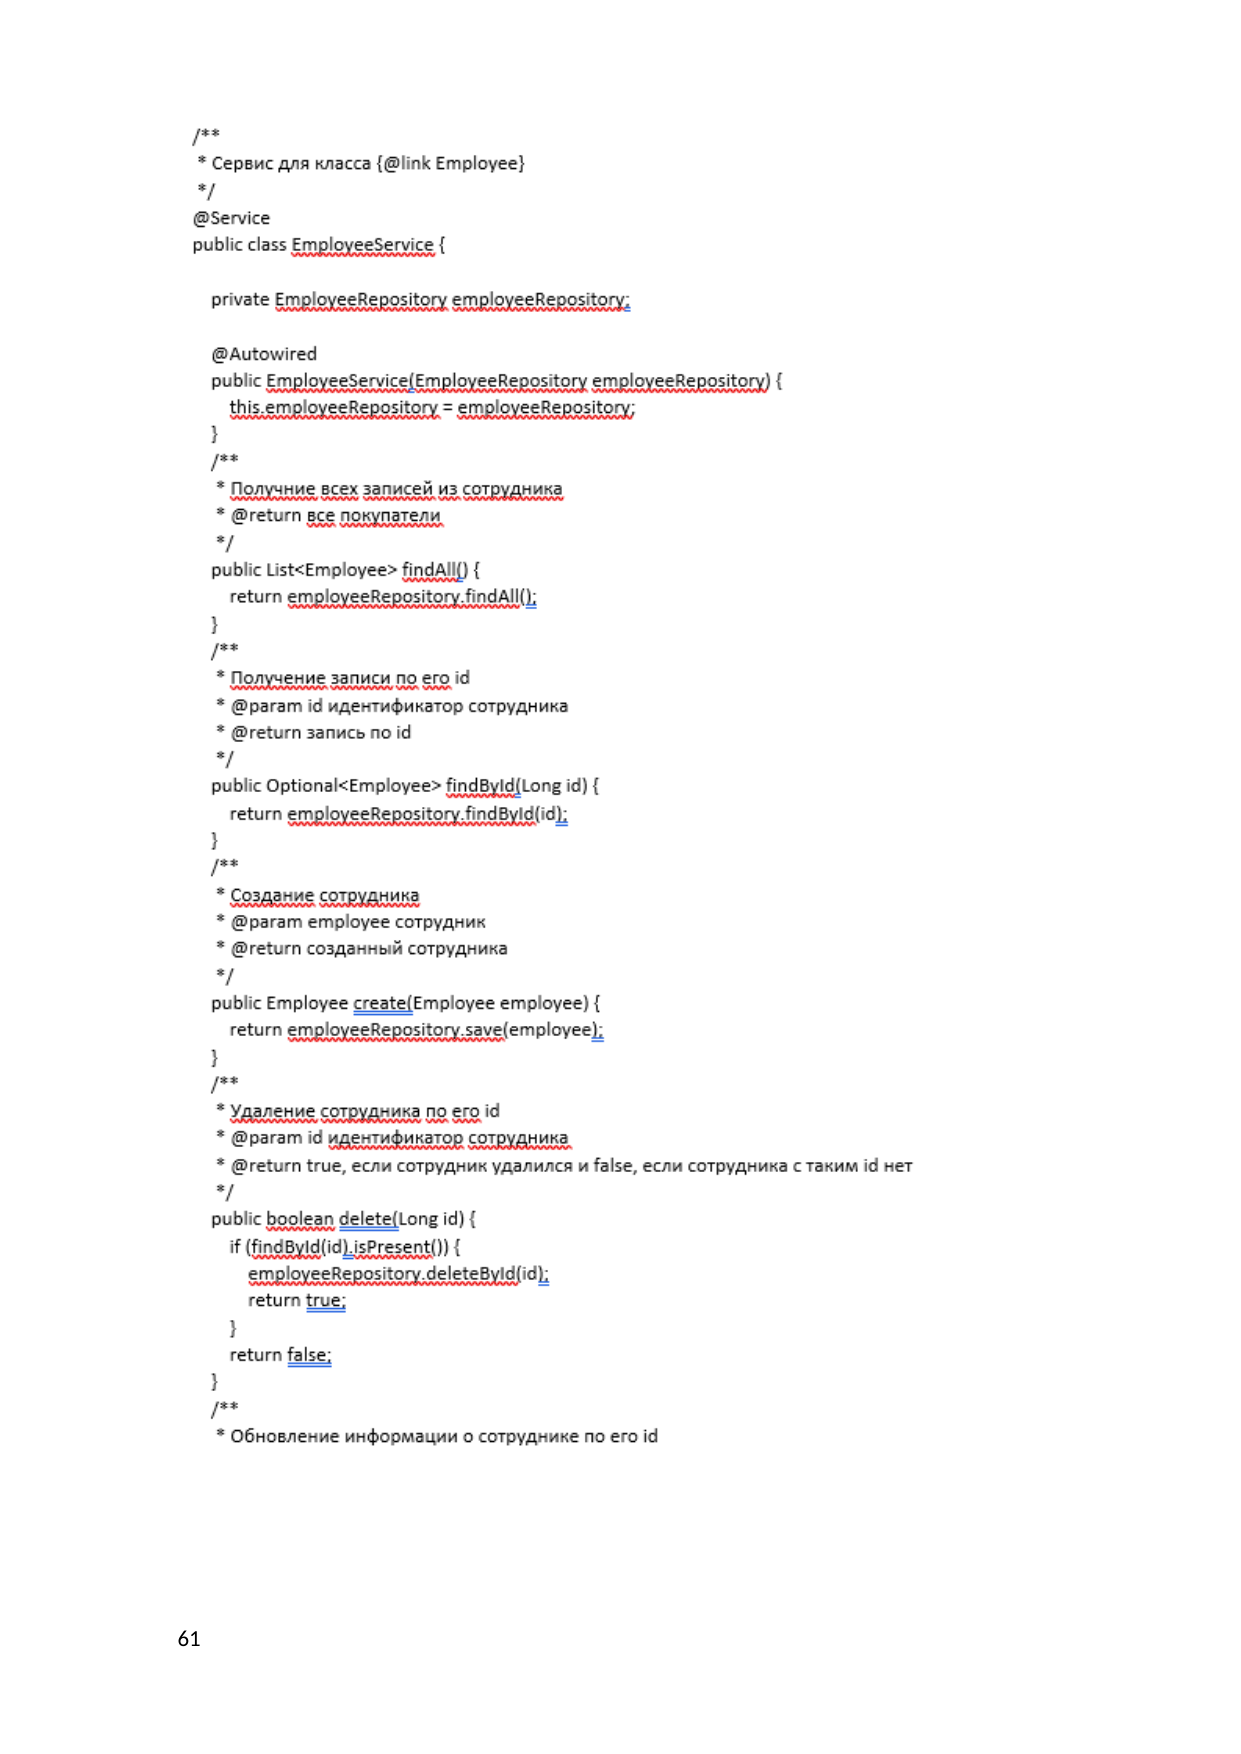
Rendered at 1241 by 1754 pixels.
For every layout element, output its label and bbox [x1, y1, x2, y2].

picture [177, 118, 947, 1466]
